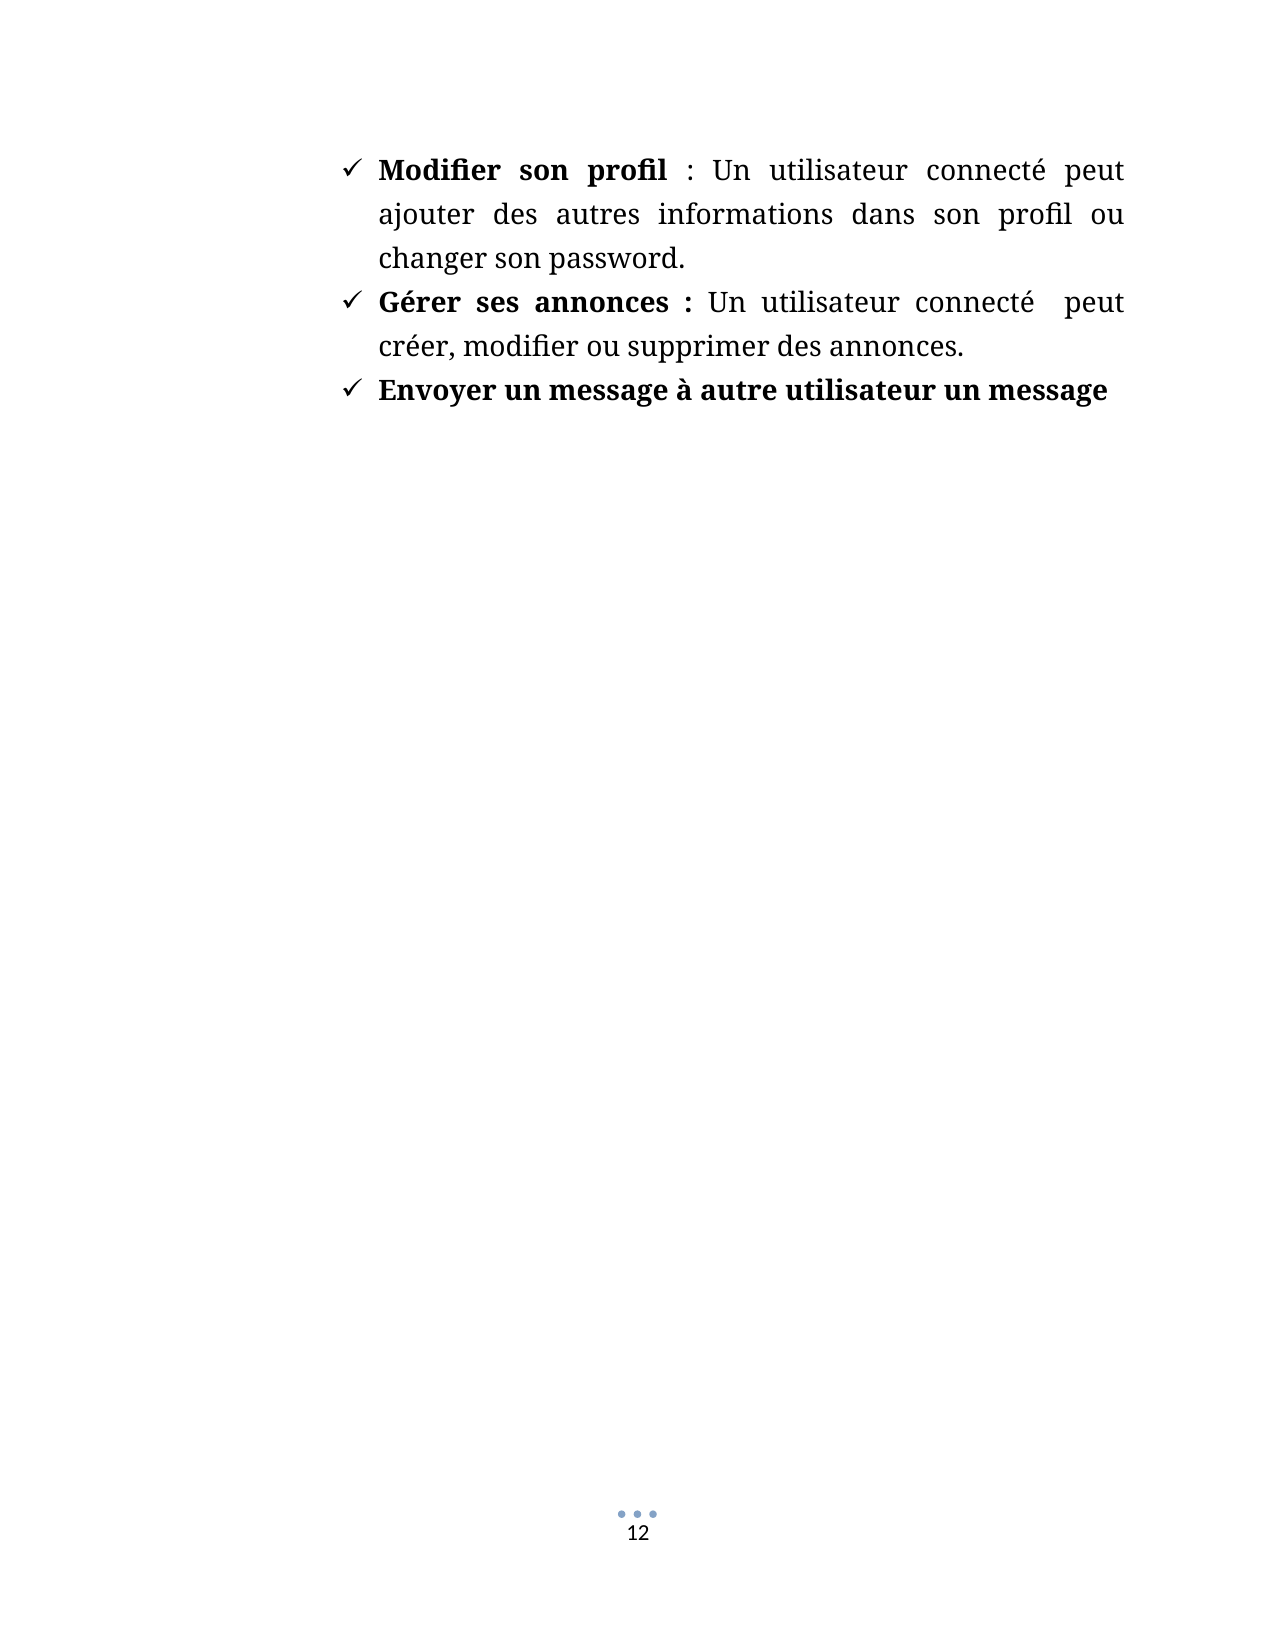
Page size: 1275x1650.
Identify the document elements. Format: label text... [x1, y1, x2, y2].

list Gérer ses annonces : Un utilisateur connecté peut créer, modifier ou supprimer des annonces. [341, 282, 1125, 364]
list Modifier son profil : Un utilisateur connecté peut ajouter des autres informations dans son profil ou changer son password. [341, 150, 1125, 276]
list Envoyer un message à autre utilisateur un message [341, 370, 1125, 409]
